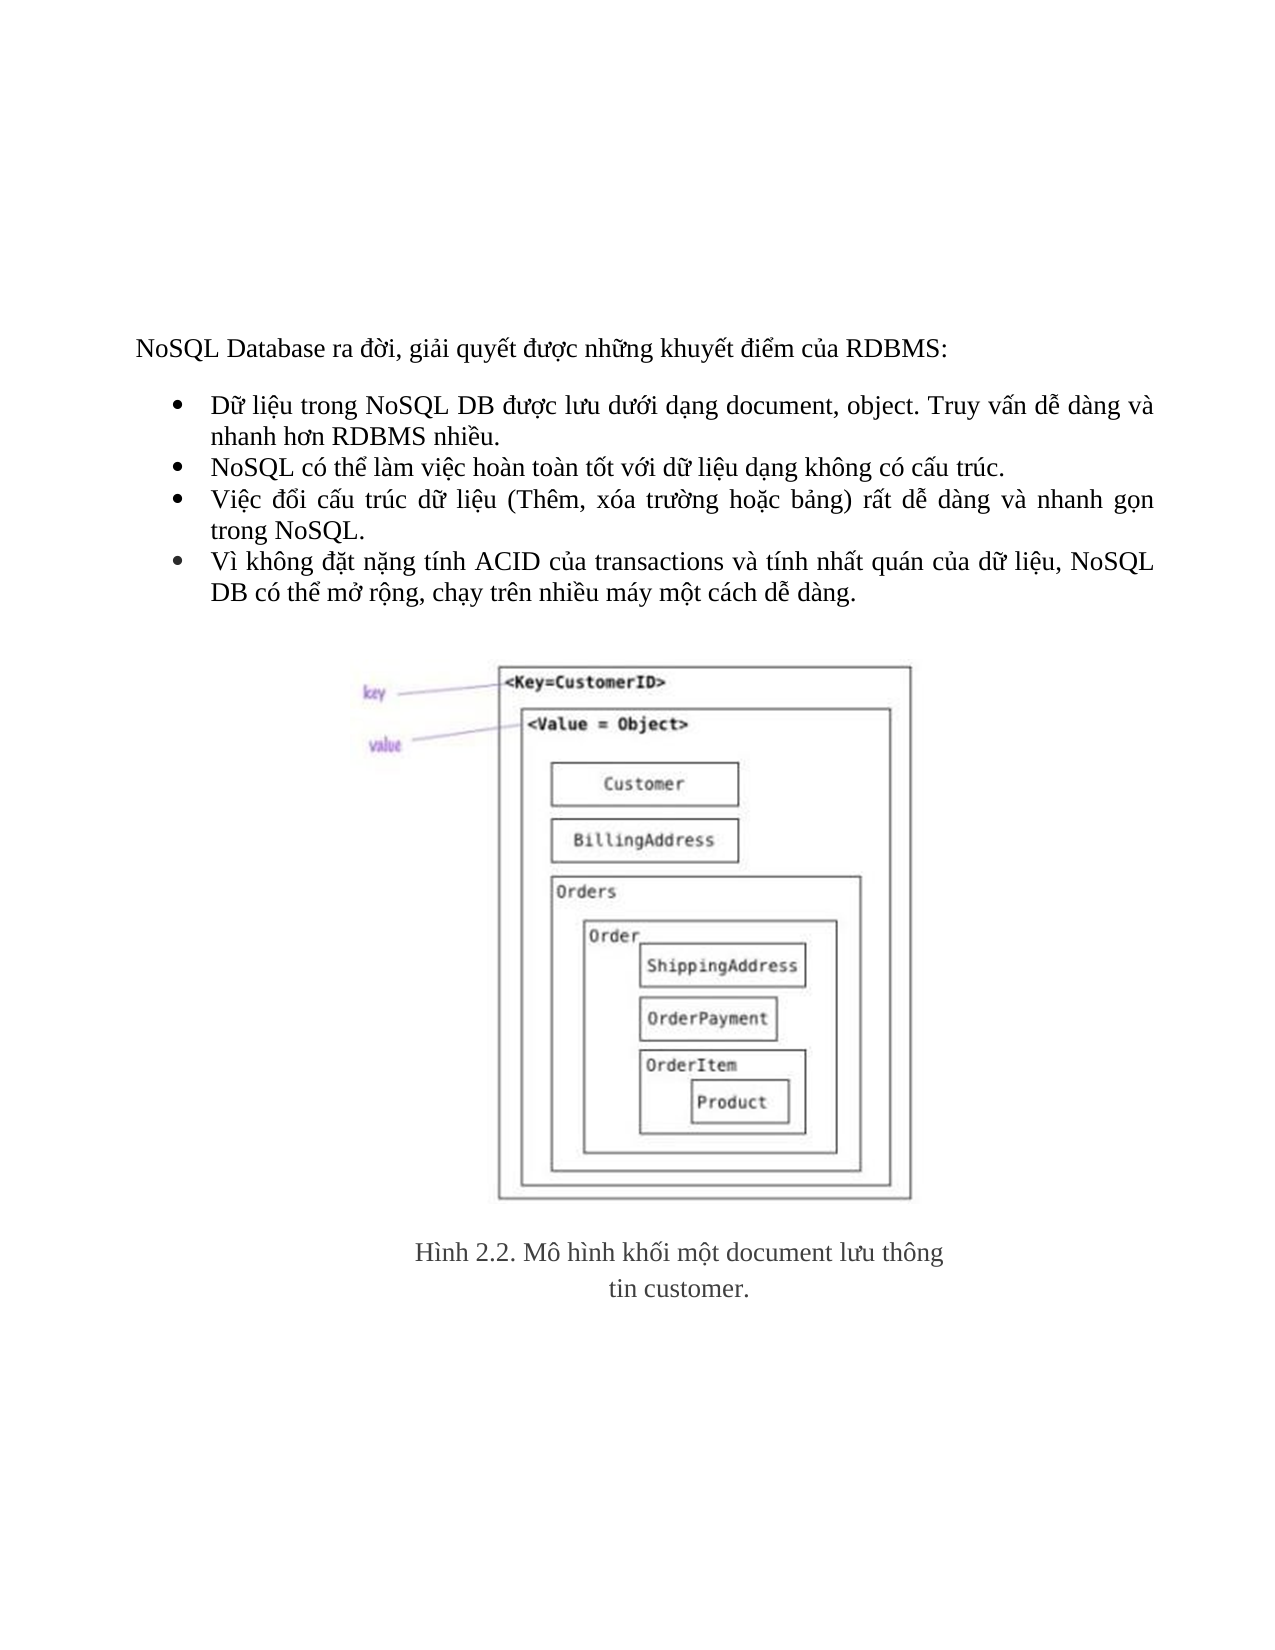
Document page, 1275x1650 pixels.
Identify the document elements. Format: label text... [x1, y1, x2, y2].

text NoSQL Database ra đời, giải quyết được những khuyết điểm của RDBMS: [135, 333, 1156, 364]
list Dữ liệu trong NoSQL DB được lưu dưới dạng document, object. Truy vấn dễ dàng và nhanh hơn RDBMS nhiều. [173, 389, 1156, 452]
picture [350, 659, 925, 1204]
list Vì không đặt nặng tính ACID của transactions và tính nhất quán của dữ liệu, NoSQL DB có thể mở rộng, chạy trên nhiều máy một cách dễ dàng. [173, 545, 1156, 608]
list Việc đổi cấu trúc dữ liệu (Thêm, xóa trường hoặc bảng) rất dễ dàng và nhanh gọn trong NoSQL. [173, 483, 1156, 545]
list NoSQL có thể làm việc hoàn toàn tốt với dữ liệu dạng không có cấu trúc. [173, 452, 1156, 483]
